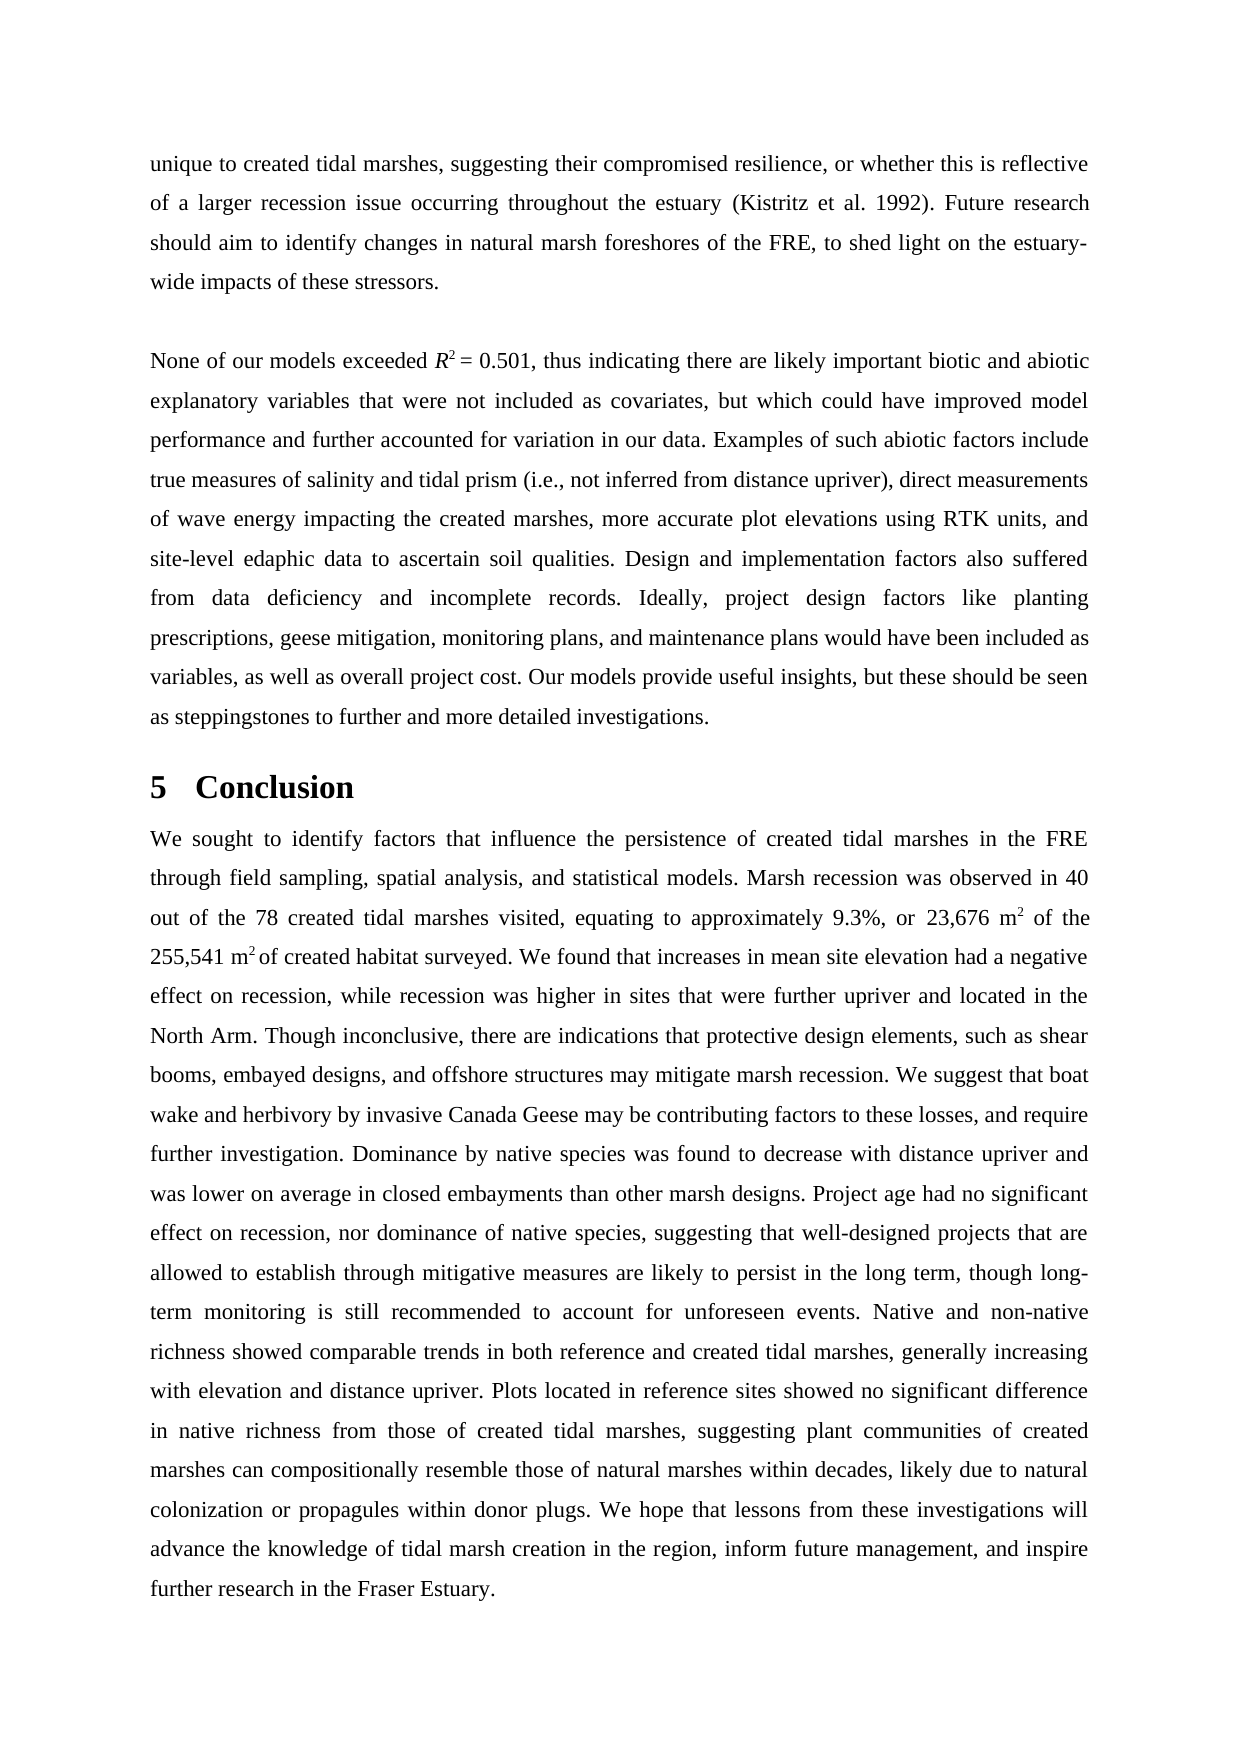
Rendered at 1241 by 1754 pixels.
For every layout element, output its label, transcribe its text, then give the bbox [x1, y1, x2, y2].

subtitle Conclusion [150, 767, 1090, 806]
text None of our models exceeded R2 = 0.501, thus indicating there are likely important biotic and abiotic explanatory variables that were not included as covariates, but which could have improved model performance and further accounted for variation in our data. Examples of such abiotic factors include true measures of salinity and tidal prism (i.e., not inferred from distance upriver), direct measurements of wave energy impacting the created marshes, more accurate plot elevations using RTK units, and site-level edaphic data to ascertain soil qualities. Design and implementation factors also suffered from data deficiency and incomplete records. Ideally, project design factors like planting prescriptions, geese mitigation, monitoring plans, and maintenance plans would have been included as variables, as well as overall project cost. Our models provide useful insights, but these should be seen as steppingstones to further and more detailed investigations. [150, 347, 1090, 729]
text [150, 150, 1090, 295]
text We sought to identify factors that influence the persistence of created tidal marshes in the FRE through field sampling, spatial analysis, and statistical models. Marsh recession was observed in 40 out of the 78 created tidal marshes visited, equating to approximately 9.3%, or 23,676 m2 of the 255,541 m2 of created habitat surveyed. We found that increases in mean site elevation had a negative effect on recession, while recession was higher in sites that were further upriver and located in the North Arm. Though inconclusive, there are indications that protective design elements, such as shear booms, embayed designs, and offshore structures may mitigate marsh recession. We suggest that boat wake and herbivory by invasive Canada Geese may be contributing factors to these losses, and require further investigation. Dominance by native species was found to decrease with distance upriver and was lower on average in closed embayments than other marsh designs. Project age had no significant effect on recession, nor dominance of native species, suggesting that well-designed projects that are allowed to establish through mitigative measures are likely to persist in the long term, though long-term monitoring is still recommended to account for unforeseen events. Native and non-native richness showed comparable trends in both reference and created tidal marshes, generally increasing with elevation and distance upriver. Plots located in reference sites showed no significant difference in native richness from those of created tidal marshes, suggesting plant communities of created marshes can compositionally resemble those of natural marshes within decades, likely due to natural colonization or propagules within donor plugs. We hope that lessons from these investigations will advance the knowledge of tidal marsh creation in the region, inform future management, and inspire further research in the Fraser Estuary. [150, 825, 1090, 1601]
